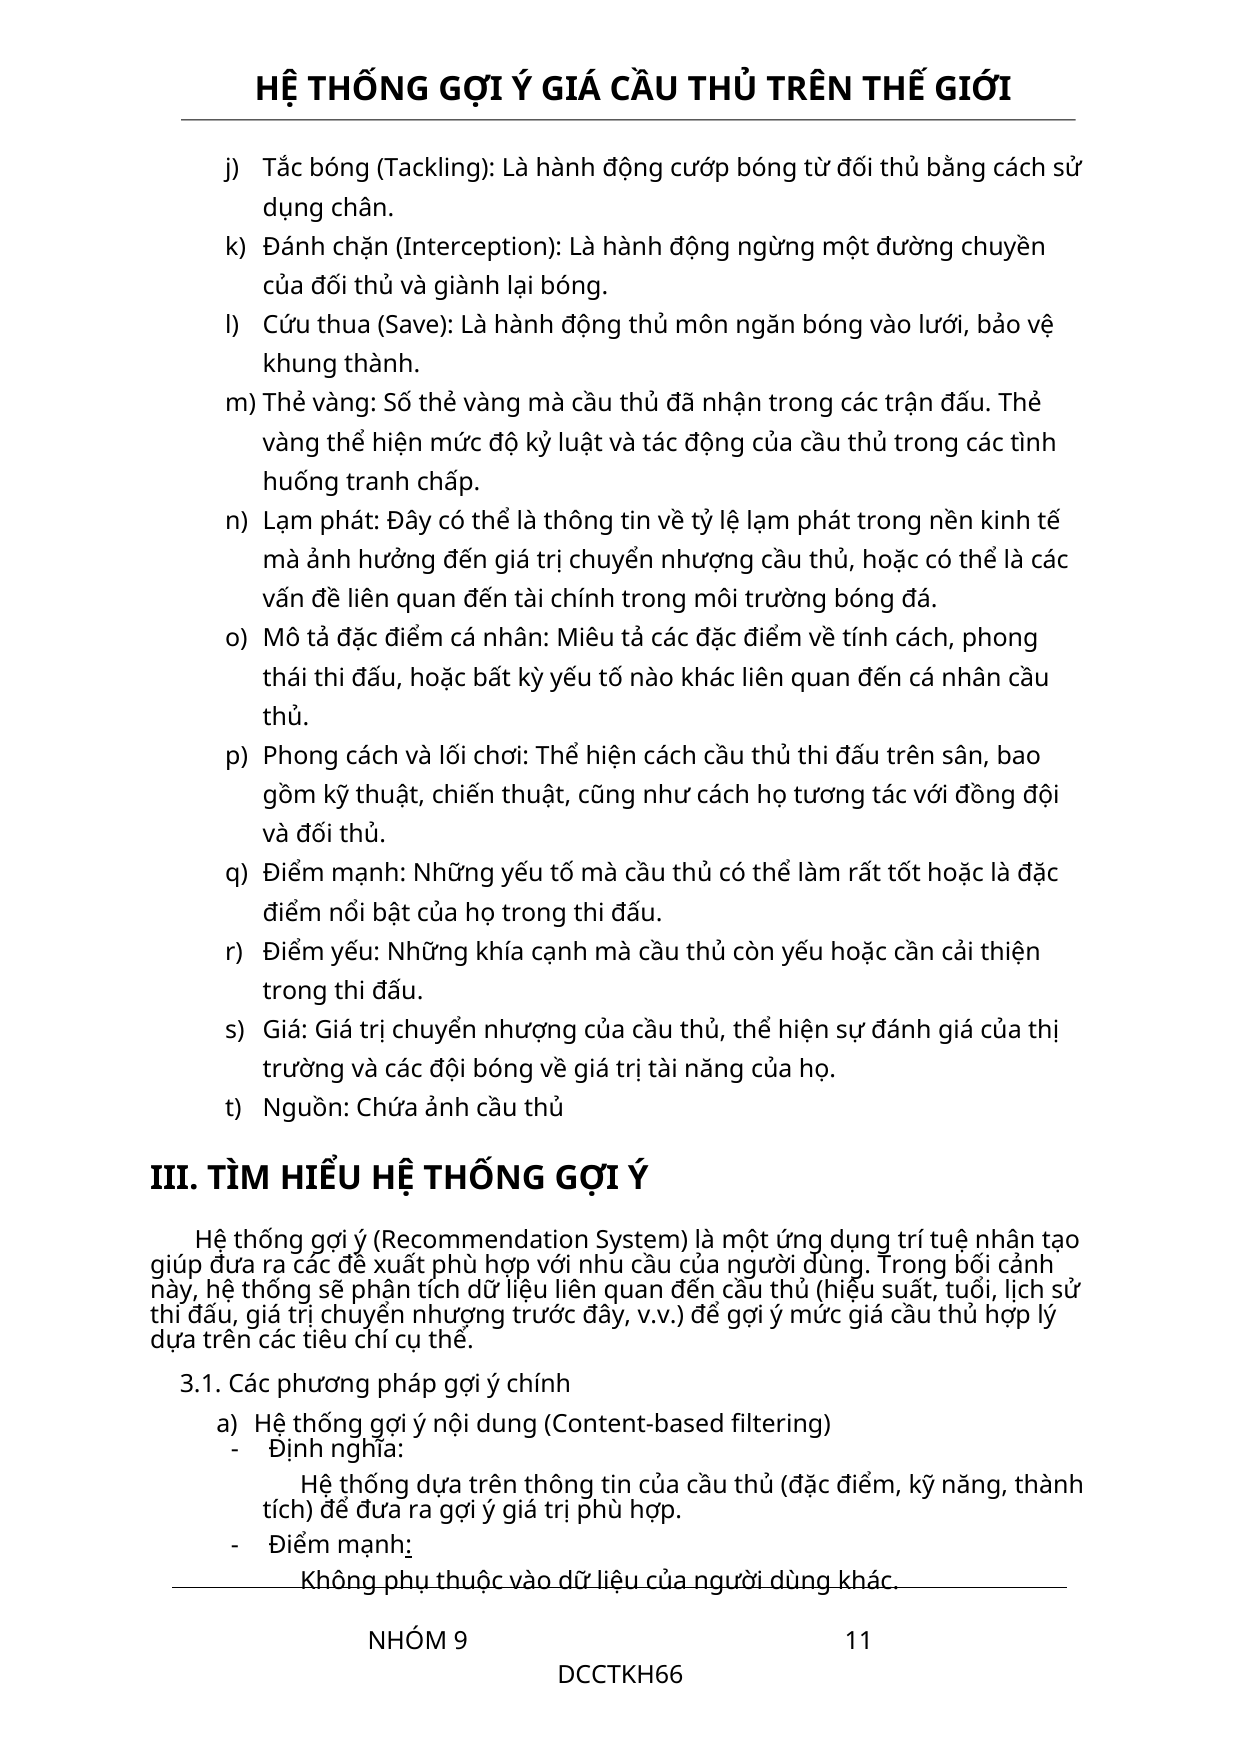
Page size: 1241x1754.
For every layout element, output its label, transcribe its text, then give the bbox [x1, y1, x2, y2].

list Nguồn: Chứa ảnh cầu thủ [225, 1090, 1090, 1124]
list Mô tả đặc điểm cá nhân: Miêu tả các đặc điểm về tính cách, phong thái thi đấu, hoặc bất kỳ yếu tố nào khác liên quan đến cá nhân cầu thủ. [225, 620, 1090, 732]
subtitle 3.1. Các phương pháp gợi ý chính [179, 1366, 1090, 1400]
list Cứu thua (Save): Là hành động thủ môn ngăn bóng vào lưới, bảo vệ khung thành. [225, 307, 1090, 380]
list Đánh chặn (Interception): Là hành động ngừng một đường chuyền của đối thủ và giành lại bóng. [225, 228, 1090, 302]
list Thẻ vàng: Số thẻ vàng mà cầu thủ đã nhận trong các trận đấu. Thẻ vàng thể hiện mức độ kỷ luật và tác động của cầu thủ trong các tình huống tranh chấp. [225, 385, 1090, 497]
list Điểm mạnh: [231, 1534, 1090, 1559]
list Giá: Giá trị chuyển nhượng của cầu thủ, thể hiện sự đánh giá của thị trường và các đội bóng về giá trị tài năng của họ. [225, 1012, 1090, 1085]
text Hệ thống gợi ý (Recommendation System) là một ứng dụng trí tuệ nhân tạo giúp đưa ra các đề xuất phù hợp với nhu cầu của người dùng. Trong bối cảnh này, hệ thống sẽ phân tích dữ liệu liên quan đến cầu thủ (hiệu suất, tuổi, lịch sử thi đấu, giá trị chuyển nhượng trước đây, v.v.) để gợi ý mức giá cầu thủ hợp lý dựa trên các tiêu chí cụ thể. [150, 1228, 1090, 1353]
list Tắc bóng (Tackling): Là hành động cướp bóng từ đối thủ bằng cách sử dụng chân. [225, 150, 1090, 223]
list Điểm yếu: Những khía cạnh mà cầu thủ còn yếu hoặc cần cải thiện trong thi đấu. [225, 933, 1090, 1007]
list Hệ thống gợi ý nội dung (Content-based filtering) [216, 1413, 1090, 1438]
subtitle III. TÌM HIỂU HỆ THỐNG GỢI Ý [150, 1154, 1090, 1199]
list Lạm phát: Đây có thể là thông tin về tỷ lệ lạm phát trong nền kinh tế mà ảnh hưởng đến giá trị chuyển nhượng cầu thủ, hoặc có thể là các vấn đề liên quan đến tài chính trong môi trường bóng đá. [225, 502, 1090, 615]
list Phong cách và lối chơi: Thể hiện cách cầu thủ thi đấu trên sân, bao gồm kỹ thuật, chiến thuật, cũng như cách họ tương tác với đồng đội và đối thủ. [225, 737, 1090, 850]
text Hệ thống dựa trên thông tin của cầu thủ (đặc điểm, kỹ năng, thành tích) để đưa ra gợi ý giá trị phù hợp. [262, 1473, 1090, 1523]
list Định nghĩa: [231, 1438, 1090, 1463]
list Điểm mạnh: Những yếu tố mà cầu thủ có thể làm rất tốt hoặc là đặc điểm nổi bật của họ trong thi đấu. [225, 855, 1090, 928]
text Không phụ thuộc vào dữ liệu của người dùng khác. [225, 1569, 1090, 1594]
